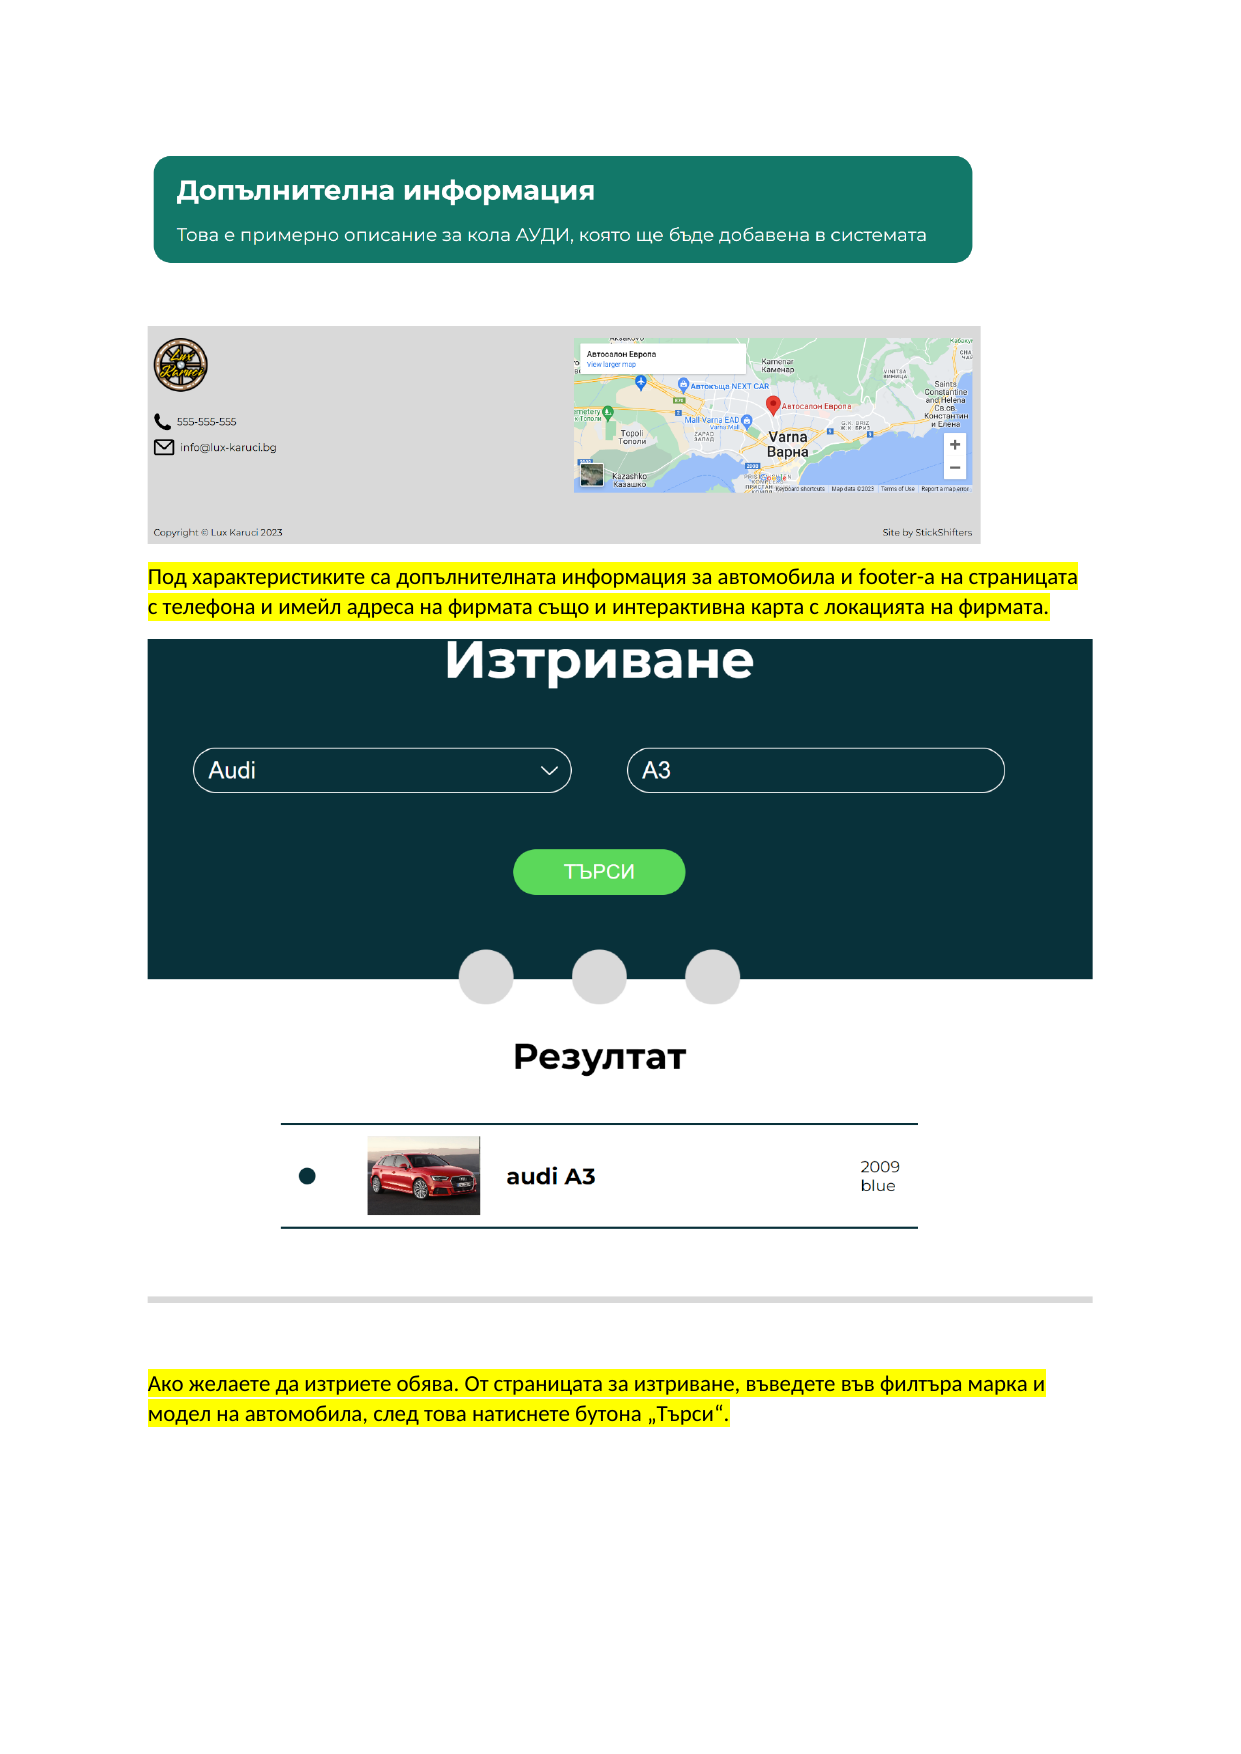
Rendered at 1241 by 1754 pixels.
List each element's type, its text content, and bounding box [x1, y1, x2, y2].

text Ако желаете да изтриете обява. От страницата за изтриване, въведете във филтъра марка и модел на автомобила, след това натиснете бутона „Търси“. [148, 1369, 1093, 1427]
text Под характеристиките са допълнителната информация за автомобила и footer-a на страницата с телефона и имейл адреса на фирмата също и интерактивна карта с локацията на фирмата. [148, 562, 1093, 621]
picture [147, 639, 1093, 1303]
picture [147, 147, 981, 544]
